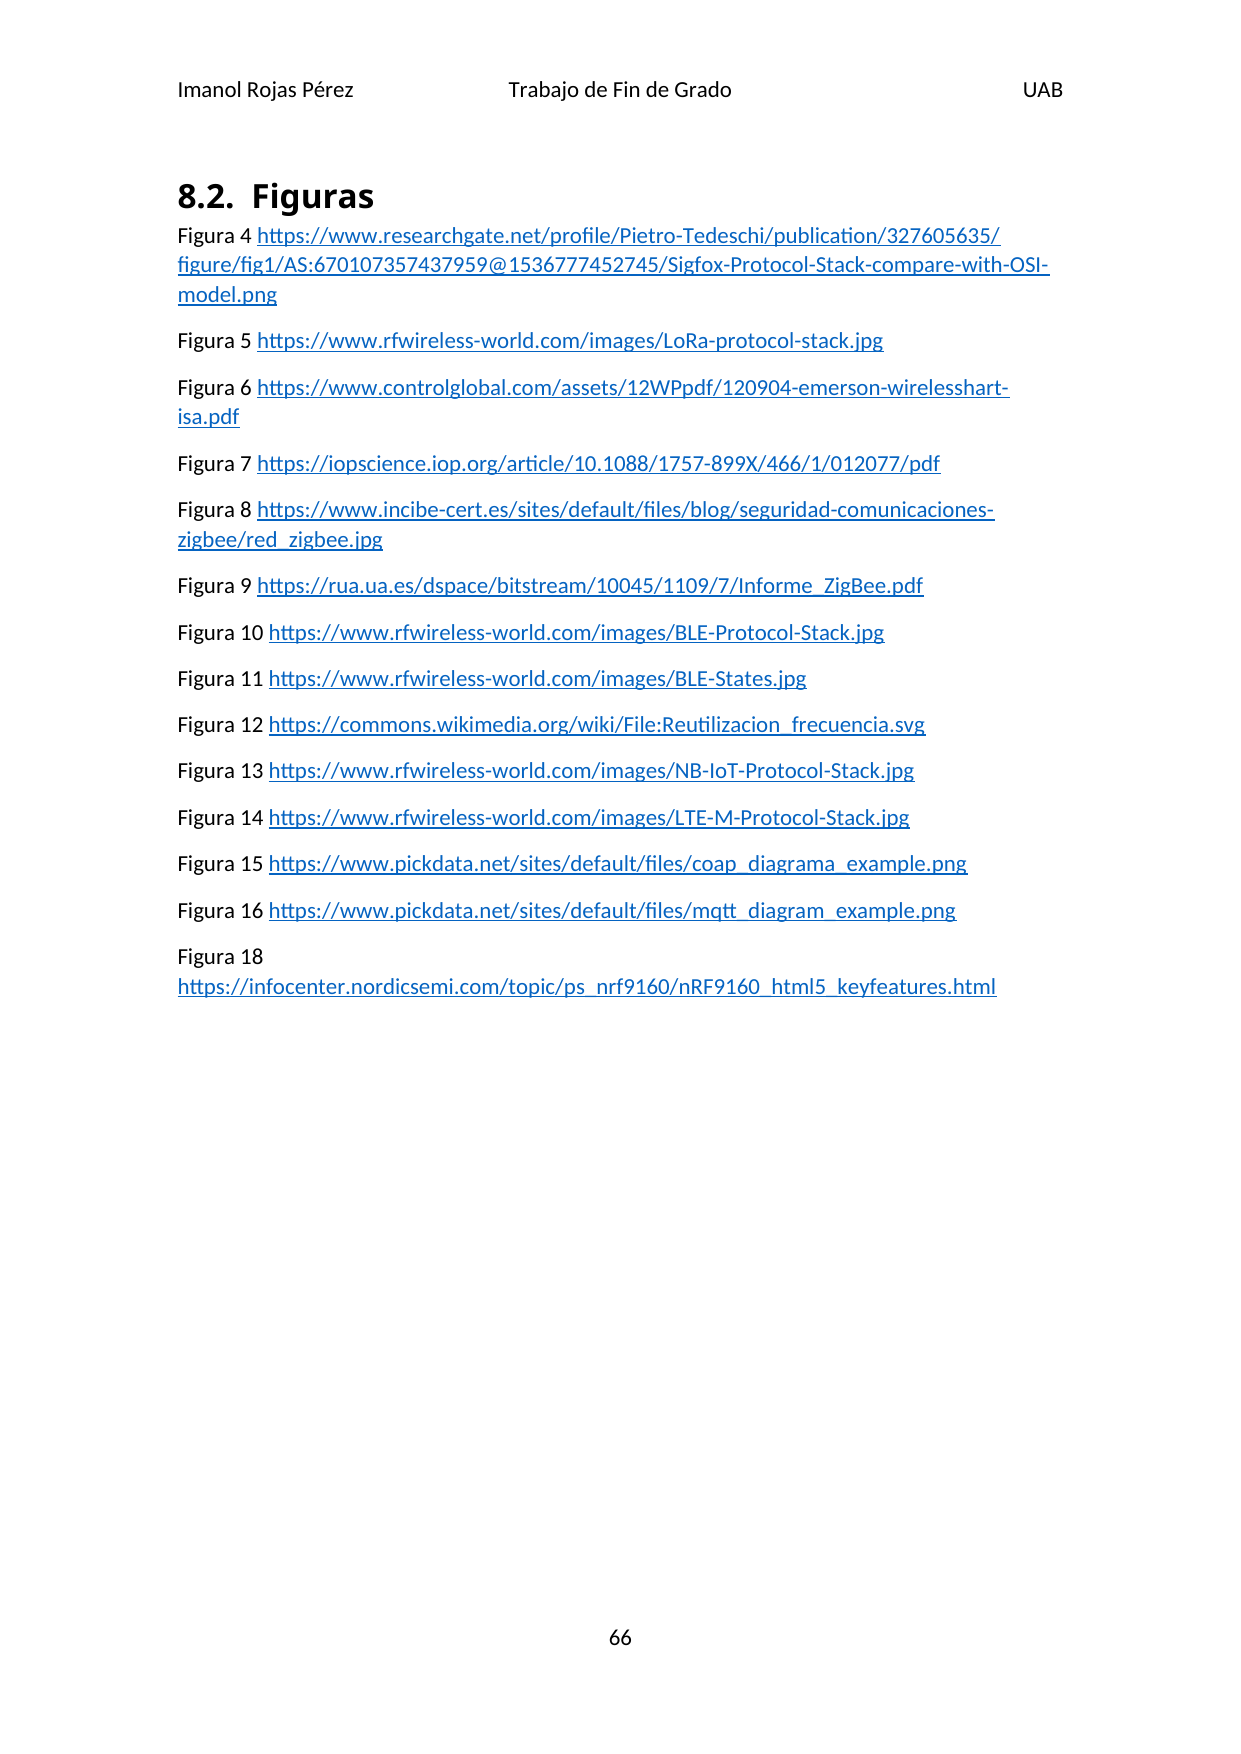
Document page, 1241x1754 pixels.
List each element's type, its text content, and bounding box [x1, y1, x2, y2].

text Figura 5 https://www.rfwireless-world.com/images/LoRa-protocol-stack.jpg [177, 326, 1063, 354]
text Figura 9 https://rua.ua.es/dspace/bitstream/10045/1109/7/Informe_ZigBee.pdf [177, 571, 1063, 599]
text Figura 7 https://iopscience.iop.org/article/10.1088/1757-899X/466/1/012077/pdf [177, 449, 1063, 477]
text Figura 14 https://www.rfwireless-world.com/images/LTE-M-Protocol-Stack.jpg [177, 803, 1063, 831]
text Figura 6 https://www.controlglobal.com/assets/12WPpdf/120904-emerson-wirelesshart-isa.pdf [177, 373, 1063, 431]
text Figura 11 https://www.rfwireless-world.com/images/BLE-States.jpg [177, 664, 1063, 692]
text Figura 8 https://www.incibe-cert.es/sites/default/files/blog/seguridad-comunicaciones-zigbee/red_zigbee.jpg [177, 495, 1063, 553]
text Figura 16 https://www.pickdata.net/sites/default/files/mqtt_diagram_example.png [177, 896, 1063, 924]
subtitle Figuras [177, 173, 1063, 218]
text Figura 10 https://www.rfwireless-world.com/images/BLE-Protocol-Stack.jpg [177, 618, 1063, 646]
text Figura 13 https://www.rfwireless-world.com/images/NB-IoT-Protocol-Stack.jpg [177, 757, 1063, 785]
text Figura 12 https://commons.wikimedia.org/wiki/File:Reutilizacion_frecuencia.svg [177, 710, 1063, 738]
text Figura 4 https://www.researchgate.net/profile/Pietro-Tedeschi/publication/327605635/figure/fig1/AS:670107357437959@1536777452745/Sigfox-Protocol-Stack-compare-with-OSI-model.png [177, 221, 1063, 308]
text Figura 15 https://www.pickdata.net/sites/default/files/coap_diagrama_example.png [177, 849, 1063, 877]
text Figura 18 https://infocenter.nordicsemi.com/topic/ps_nrf9160/nRF9160_html5_keyfeatures.html [177, 942, 1063, 1000]
